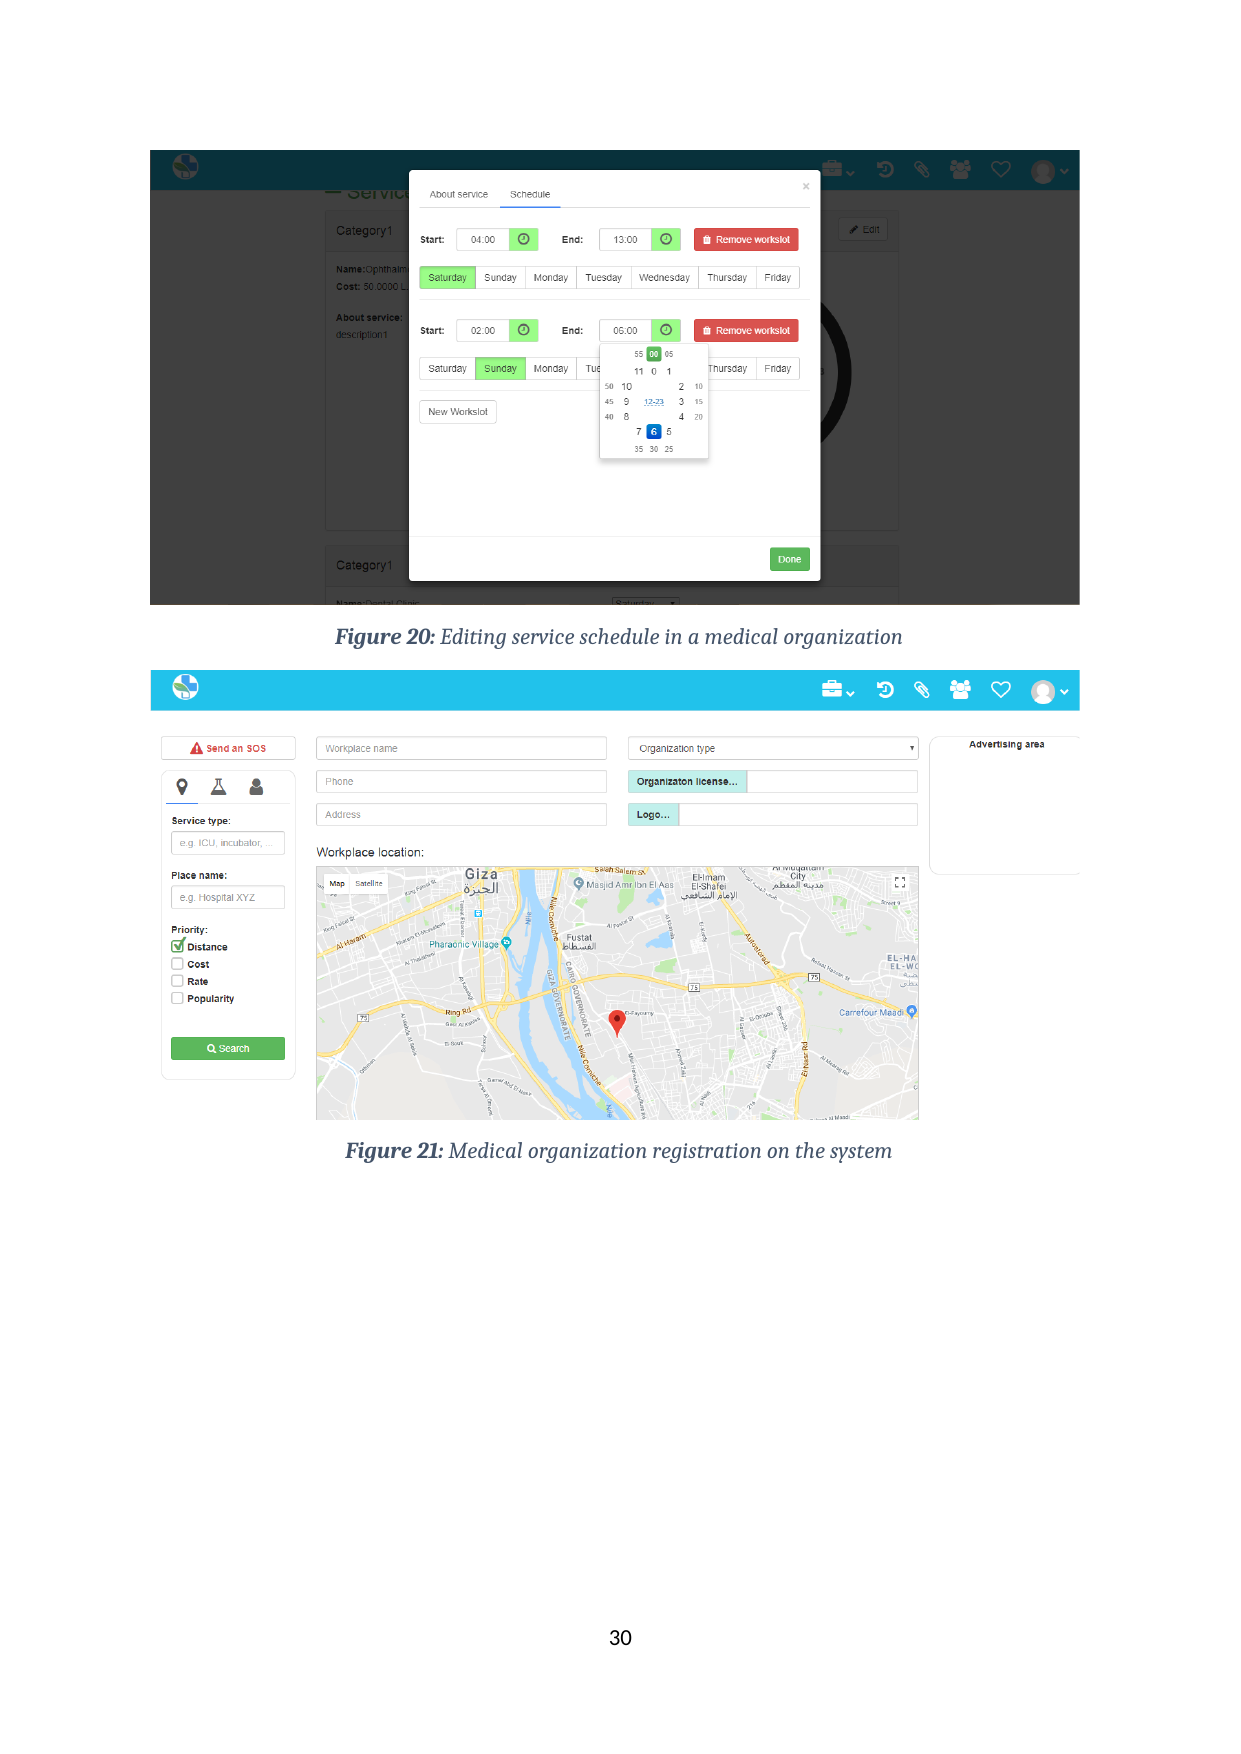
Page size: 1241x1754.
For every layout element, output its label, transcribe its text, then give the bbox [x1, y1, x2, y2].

picture [150, 670, 1080, 1120]
text Figure 20: Editing service schedule in a medical organization [150, 623, 1090, 650]
picture [150, 150, 1080, 605]
text Figure 21: Medical organization registration on the system [150, 1138, 1090, 1164]
